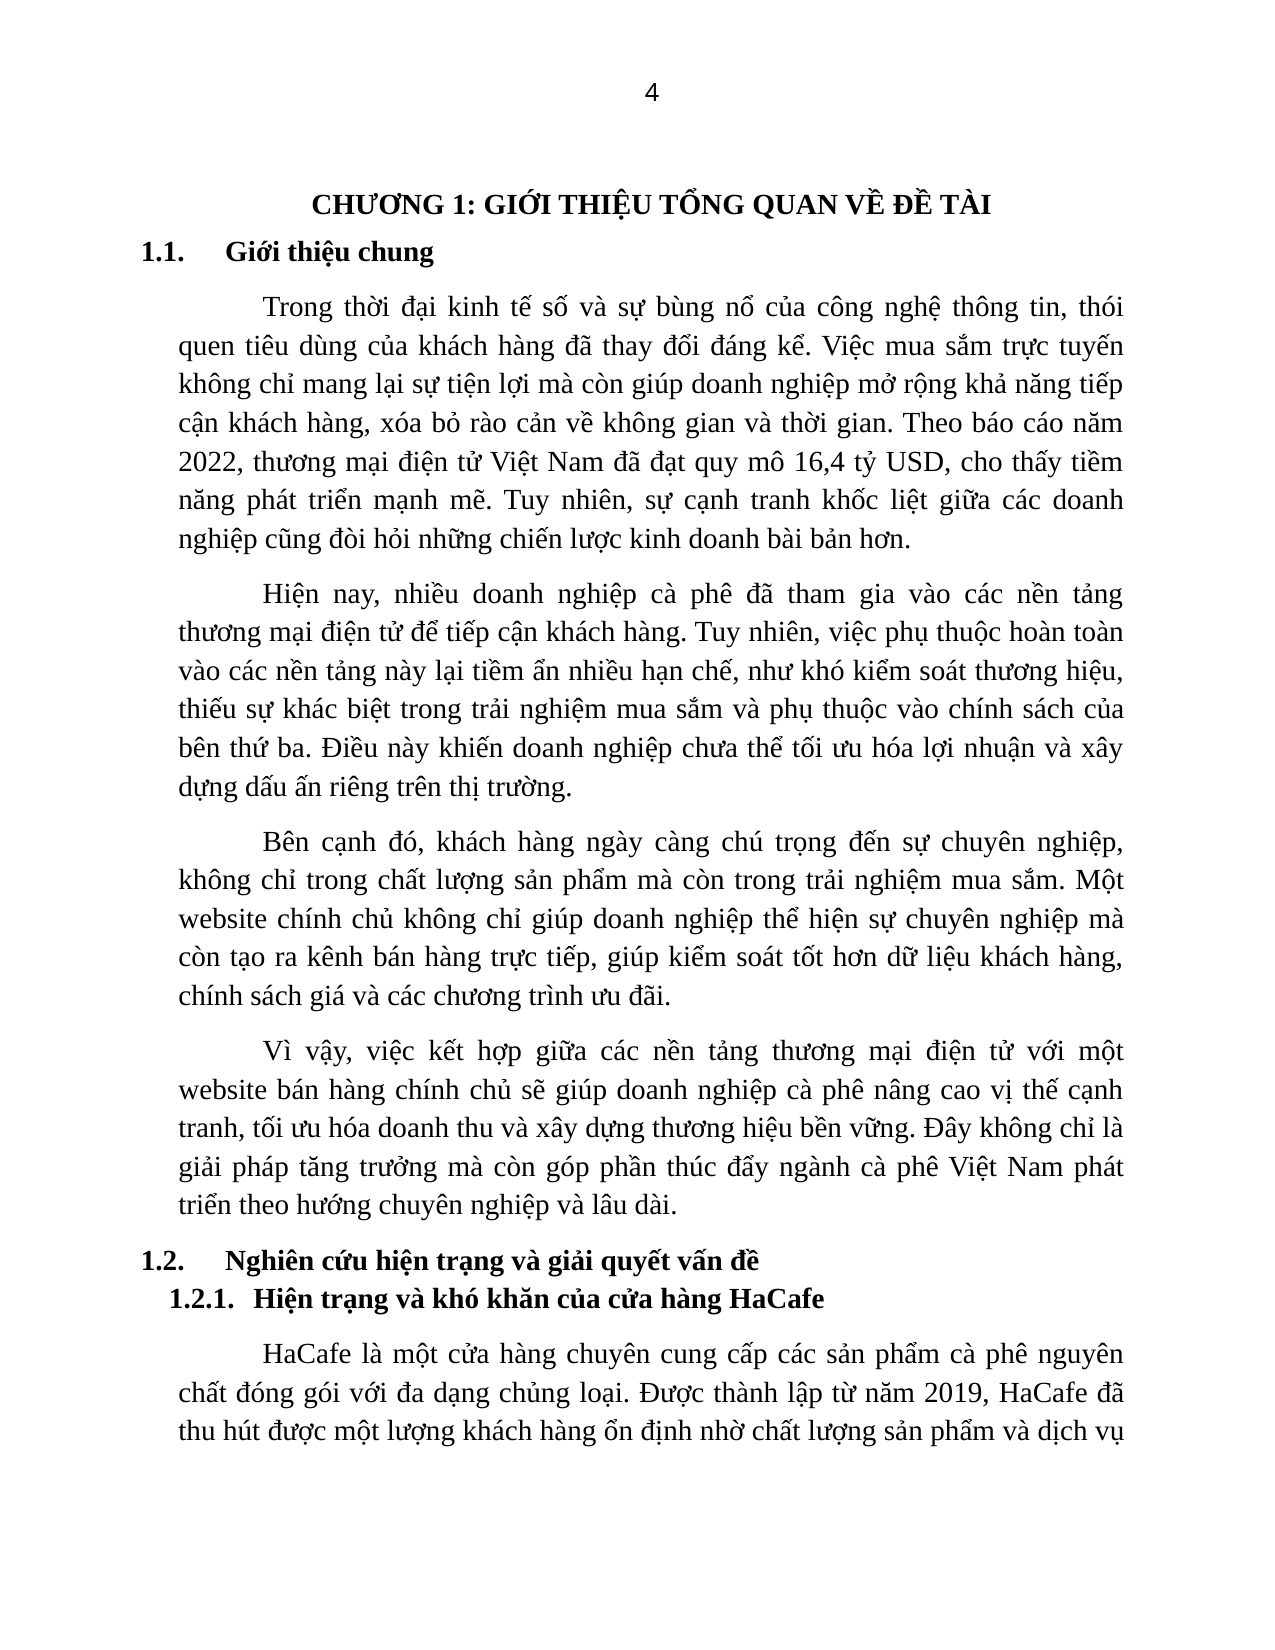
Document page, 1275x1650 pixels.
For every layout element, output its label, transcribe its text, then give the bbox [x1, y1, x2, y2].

text Trong thời đại kinh tế số và sự bùng nổ của công nghệ thông tin, thói quen tiêu dùng của khách hàng đã thay đổi đáng kể. Việc mua sắm trực tuyến không chỉ mang lại sự tiện lợi mà còn giúp doanh nghiệp mở rộng khả năng tiếp cận khách hàng, xóa bỏ rào cản về không gian và thời gian. Theo báo cáo năm 2022, thương mại điện tử Việt Nam đã đạt quy mô 16,4 tỷ USD, cho thấy tiềm năng phát triển mạnh mẽ. Tuy nhiên, sự cạnh tranh khốc liệt giữa các doanh nghiệp cũng đòi hỏi những chiến lược kinh doanh bài bản hơn. [178, 289, 1125, 554]
list Hiện trạng và khó khăn của cửa hàng HaCafe [150, 1281, 1125, 1315]
text Bên cạnh đó, khách hàng ngày càng chú trọng đến sự chuyên nghiệp, không chỉ trong chất lượng sản phẩm mà còn trong trải nghiệm mua sắm. Một website chính chủ không chỉ giúp doanh nghiệp thể hiện sự chuyên nghiệp mà còn tạo ra kênh bán hàng trực tiếp, giúp kiểm soát tốt hơn dữ liệu khách hàng, chính sách giá và các chương trình ưu đãi. [178, 824, 1125, 1012]
text Vì vậy, việc kết hợp giữa các nền tảng thương mại điện tử với một website bán hàng chính chủ sẽ giúp doanh nghiệp cà phê nâng cao vị thế cạnh tranh, tối ưu hóa doanh thu và xây dựng thương hiệu bền vững. Đây không chỉ là giải pháp tăng trưởng mà còn góp phần thúc đẩy ngành cà phê Việt Nam phát triển theo hướng chuyên nghiệp và lâu dài. [178, 1033, 1125, 1221]
list Nghiên cứu hiện trạng và giải quyết vấn đề [141, 1243, 1125, 1276]
subtitle CHƯƠNG 1: GIỚI THIỆU TỔNG QUAN VỀ ĐỀ TÀI [178, 187, 1125, 221]
list Giới thiệu chung [141, 234, 1125, 268]
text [178, 1336, 1125, 1447]
text Hiện nay, nhiều doanh nghiệp cà phê đã tham gia vào các nền tảng thương mại điện tử để tiếp cận khách hàng. Tuy nhiên, việc phụ thuộc hoàn toàn vào các nền tảng này lại tiềm ẩn nhiều hạn chế, như khó kiểm soát thương hiệu, thiếu sự khác biệt trong trải nghiệm mua sắm và phụ thuộc vào chính sách của bên thứ ba. Điều này khiến doanh nghiệp chưa thể tối ưu hóa lợi nhuận và xây dựng dấu ấn riêng trên thị trường. [178, 576, 1125, 802]
